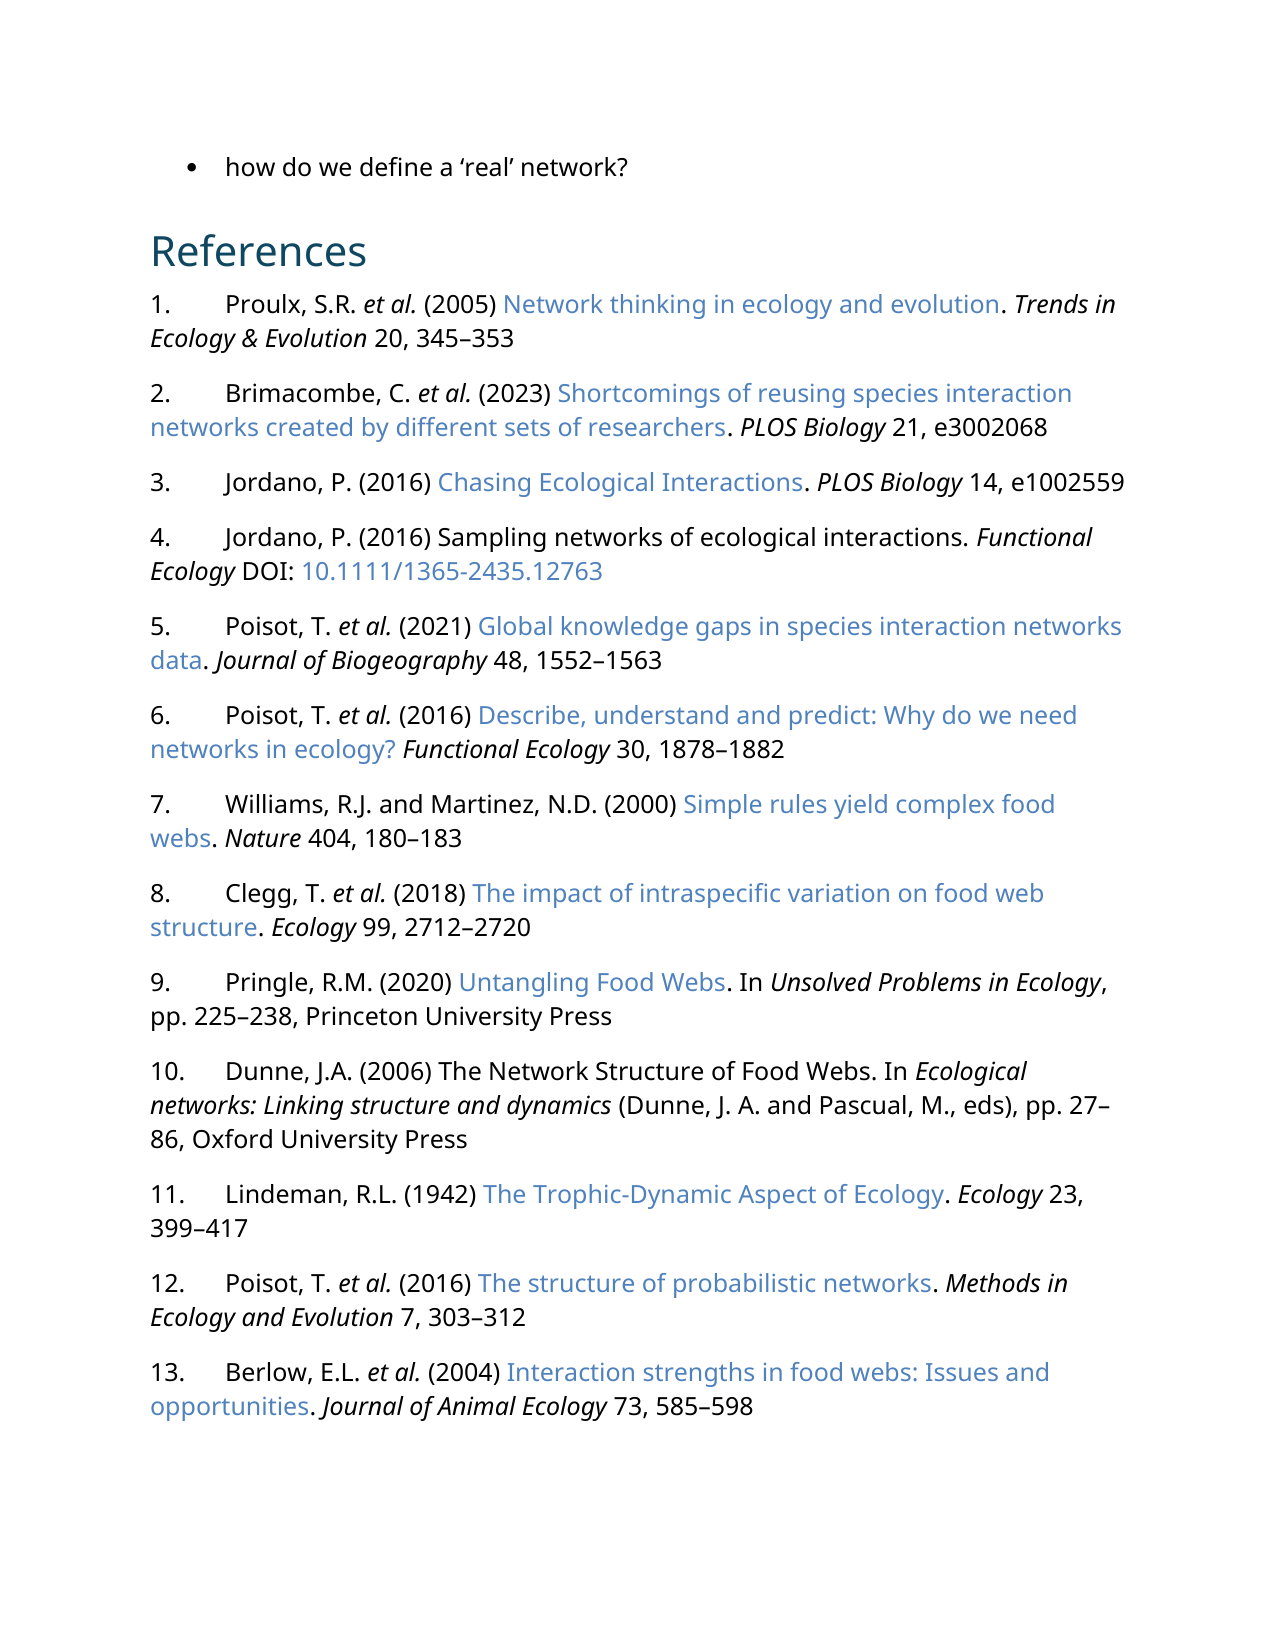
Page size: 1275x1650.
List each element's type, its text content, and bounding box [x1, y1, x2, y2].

list how do we define a ‘real’ network? [187, 150, 1125, 184]
text 12. Poisot, T. et al. (2016) The structure of probabilistic networks. Methods in Ecology and Evolution 7, 303–312 [150, 1265, 1125, 1333]
subtitle References [150, 222, 1125, 278]
text 6. Poisot, T. et al. (2016) Describe, understand and predict: Why do we need networks in ecology? Functional Ecology 30, 1878–1882 [150, 697, 1125, 766]
text 4. Jordano, P. (2016) Sampling networks of ecological interactions. Functional Ecology DOI: 10.1111/1365-2435.12763 [150, 519, 1125, 588]
text 5. Poisot, T. et al. (2021) Global knowledge gaps in species interaction networks data. Journal of Biogeography 48, 1552–1563 [150, 608, 1125, 677]
text 13. Berlow, E.L. et al. (2004) Interaction strengths in food webs: Issues and opportunities. Journal of Animal Ecology 73, 585–598 [150, 1354, 1125, 1422]
text 9. Pringle, R.M. (2020) Untangling Food Webs. In Unsolved Problems in Ecology, pp. 225–238, Princeton University Press [150, 964, 1125, 1032]
text 7. Williams, R.J. and Martinez, N.D. (2000) Simple rules yield complex food webs. Nature 404, 180–183 [150, 786, 1125, 854]
text 2. Brimacombe, C. et al. (2023) Shortcomings of reusing species interaction networks created by different sets of researchers. PLOS Biology 21, e3002068 [150, 376, 1125, 444]
text 8. Clegg, T. et al. (2018) The impact of intraspecific variation on food web structure. Ecology 99, 2712–2720 [150, 875, 1125, 943]
text 11. Lindeman, R.L. (1942) The Trophic-Dynamic Aspect of Ecology. Ecology 23, 399–417 [150, 1176, 1125, 1244]
text 10. Dunne, J.A. (2006) The Network Structure of Food Webs. In Ecological networks: Linking structure and dynamics (Dunne, J. A. and Pascual, M., eds), pp. 27–86, Oxford University Press [150, 1053, 1125, 1155]
text 3. Jordano, P. (2016) Chasing Ecological Interactions. PLOS Biology 14, e1002559 [150, 464, 1125, 499]
text 1. Proulx, S.R. et al. (2005) Network thinking in ecology and evolution. Trends in Ecology & Evolution 20, 345–353 [150, 287, 1125, 355]
